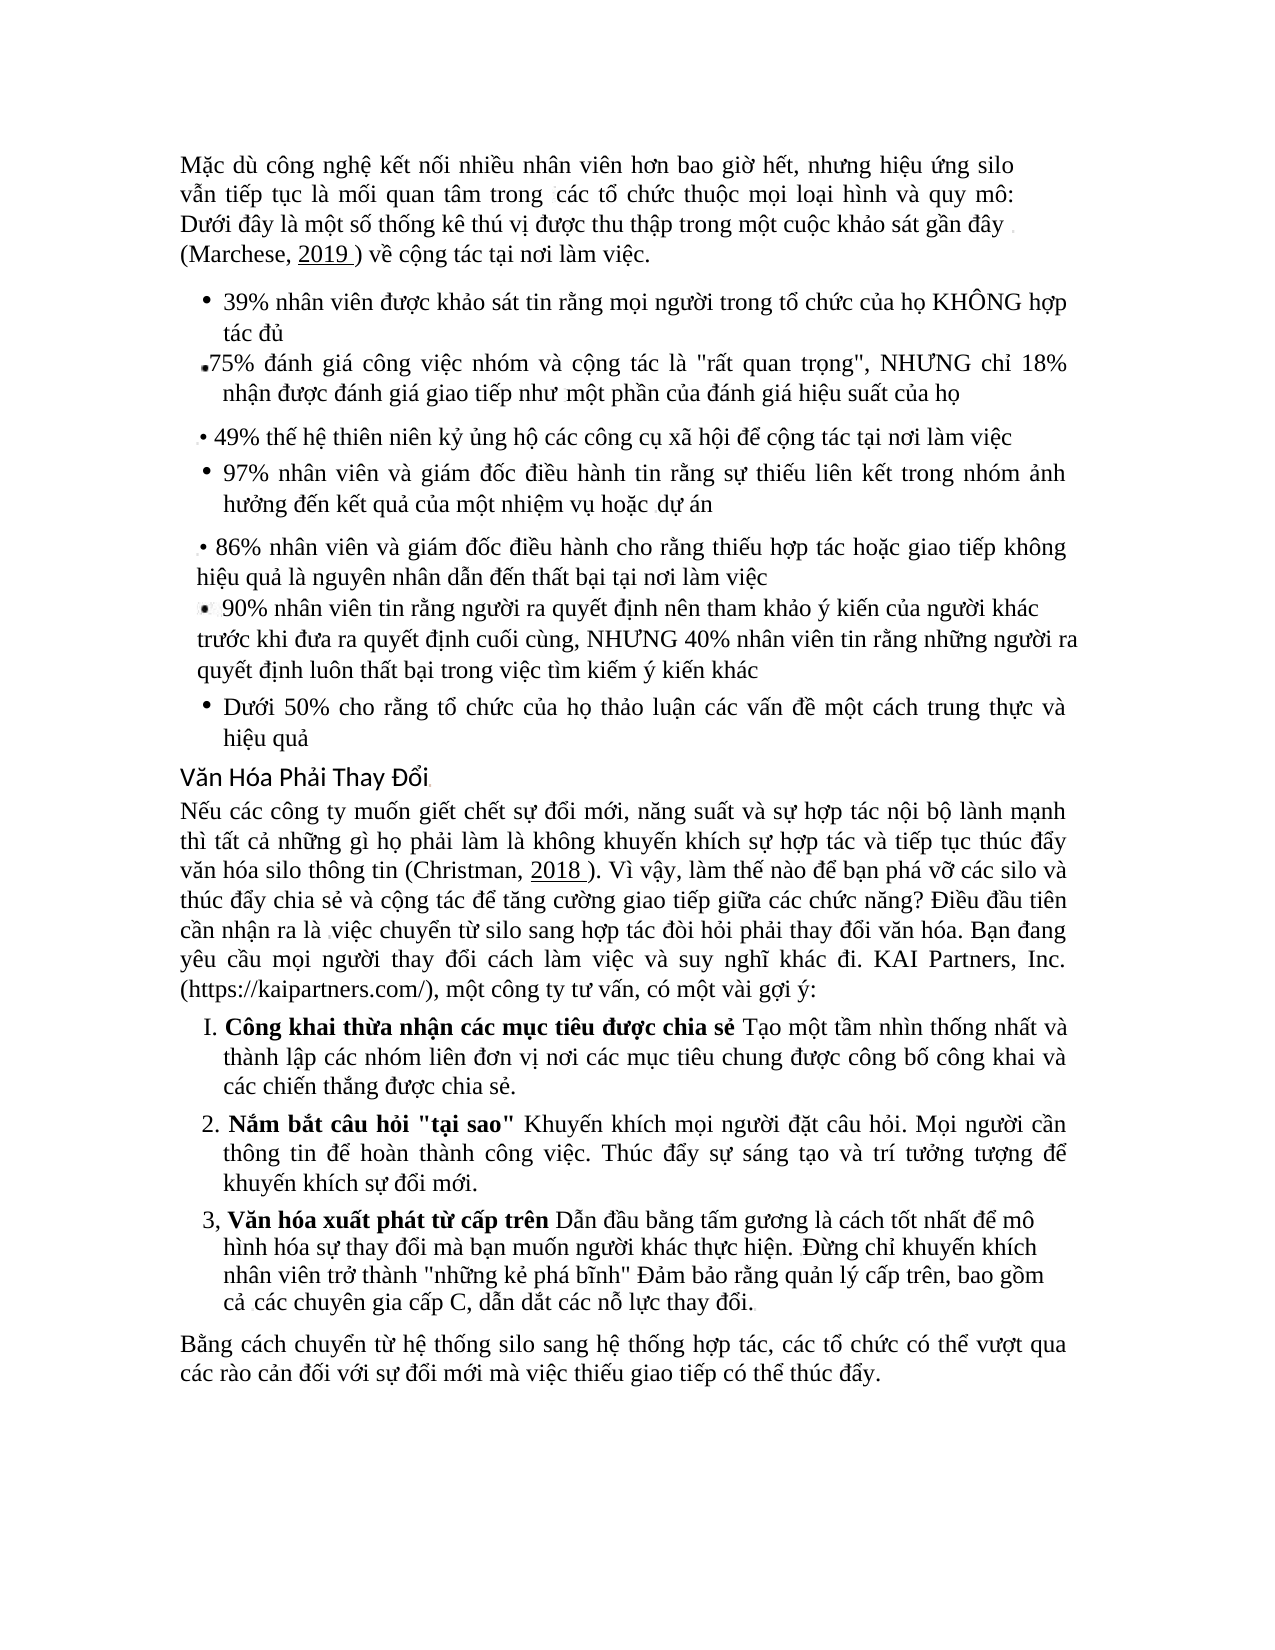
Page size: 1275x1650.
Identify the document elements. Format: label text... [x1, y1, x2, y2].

list Dưới 50% cho rằng tổ chức của họ thảo luận các vấn đề một cách trung thực và hiệu quả [201, 686, 1068, 751]
picture [552, 186, 556, 203]
text Bằng cách chuyển từ hệ thống silo sang hệ thống hợp tác, các tổ chức có thể vượt qua các rào cản đối với sự đổi mới mà việc thiếu giao tiếp có thể thúc đẩy. [180, 1329, 1068, 1387]
text • 86% nhân viên và giám đốc điều hành cho rằng thiếu hợp tác hoặc giao tiếp không hiệu quả là nguyên nhân dẫn đến thất bại tại nơi làm việc [196, 532, 1068, 591]
text Mặc dù công nghệ kết nối nhiều nhân viên hơn bao giờ hết, nhưng hiệu ứng silo vẫn tiếp tục là mối quan tâm trong các tổ chức thuộc mọi loại hình và quy mô: Dưới đây là một số thống kê thú vị được thu thập trong một cuộc khảo sát gần đây (Marchese, 2019 ) về cộng tác tại nơi làm việc. [180, 150, 1014, 267]
subtitle Văn Hóa Phải Thay Đổi [180, 760, 774, 793]
list 39% nhân viên được khảo sát tin rằng mọi người trong tổ chức của họ KHÔNG hợp tác đủ [201, 281, 1068, 346]
picture [201, 365, 209, 372]
text Nếu các công ty muốn giết chết sự đổi mới, năng suất và sự hợp tác nội bộ lành mạnh thì tất cả những gì họ phải làm là không khuyến khích sự hợp tác và tiếp tục thúc đẩy văn hóa silo thông tin (Christman, 2018 ). Vì vậy, làm thế nào để bạn phá vỡ các silo và thúc đẩy chia sẻ và cộng tác để tăng cường giao tiếp giữa các chức năng? Điều đầu tiên cần nhận ra là việc chuyển từ silo sang hợp tác đòi hỏi phải thay đổi văn hóa. Bạn đang yêu cầu mọi người thay đổi cách làm việc và suy nghĩ khác đi. KAI Partners, Inc. (https://kaipartners.com/), một công ty tư vấn, có một vài gợi ý: [180, 796, 1068, 1003]
list 97% nhân viên và giám đốc điều hành tin rằng sự thiếu liên kết trong nhóm ảnh hưởng đến kết quả của một nhiệm vụ hoặc dự án [201, 452, 1068, 518]
picture [196, 602, 222, 617]
text I. Công khai thừa nhận các mục tiêu được chia sẻ Tạo một tầm nhìn thống nhất và thành lập các nhóm liên đơn vị nơi các mục tiêu chung được công bố công khai và các chiến thắng được chia sẻ. [203, 1012, 1068, 1100]
text 3, Văn hóa xuất phát từ cấp trên Dẫn đầu bằng tấm gương là cách tốt nhất để mô hình hóa sự thay đổi mà bạn muốn người khác thực hiện. Đừng chỉ khuyến khích nhân viên trở thành "những kẻ phá bĩnh" Đảm bảo rằng quản lý cấp trên, bao gồm cả các chuyên gia cấp C, dẫn dắt các nỗ lực thay đổi. [202, 1206, 1069, 1316]
text 75% đánh giá công việc nhóm và cộng tác là "rất quan trọng", NHƯNG chỉ 18% nhận được đánh giá giao tiếp như một phần của đánh giá hiệu suất của họ [201, 348, 1068, 407]
text 2. Nắm bắt câu hỏi "tại sao" Khuyến khích mọi người đặt câu hỏi. Mọi người cần thông tin để hoàn thành công việc. Thúc đẩy sự sáng tạo và trí tưởng tượng để khuyến khích sự đổi mới. [201, 1109, 1068, 1197]
text 90% nhân viên tin rằng người ra quyết định nên tham khảo ý kiến của người khác trước khi đưa ra quyết định cuối cùng, NHƯNG 40% nhân viên tin rằng những người ra quyết định luôn thất bại trong việc tìm kiếm ý kiến khác [197, 593, 1086, 684]
text • 49% thế hệ thiên niên kỷ ủng hộ các công cụ xã hội để cộng tác tại nơi làm việc [196, 422, 1068, 450]
